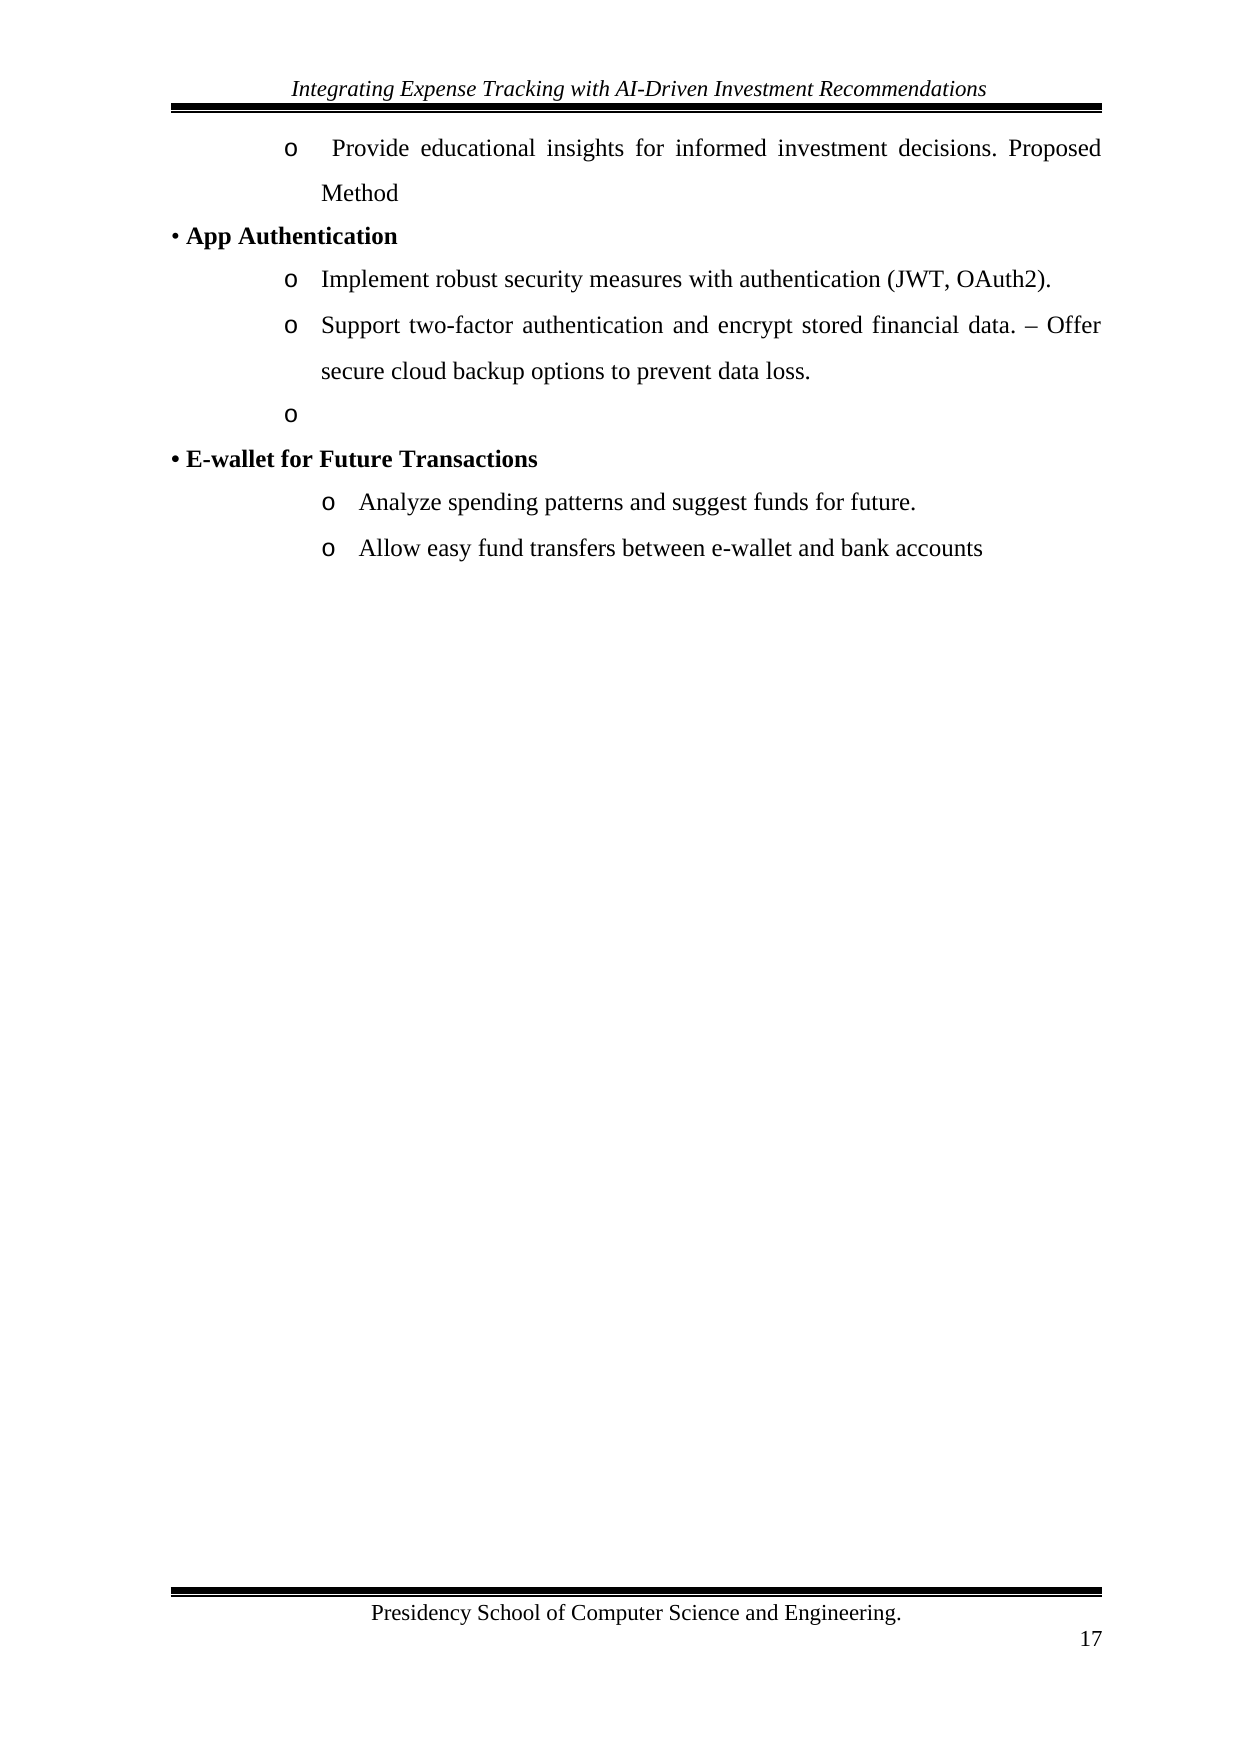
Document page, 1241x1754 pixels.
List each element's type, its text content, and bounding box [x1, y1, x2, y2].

text • E-wallet for Future Transactions [171, 444, 1102, 473]
text • App Authentication [171, 221, 1102, 250]
list Provide educational insights for informed investment decisions. Proposed Method [283, 133, 1102, 207]
list Implement robust security measures with authentication (JWT, OAuth2). [283, 264, 1102, 295]
list Allow easy fund transfers between e-wallet and bank accounts [321, 533, 1102, 564]
list Support two-factor authentication and encrypt stored financial data. – Offer secure cloud backup options to prevent data loss. [283, 311, 1102, 384]
list Analyze spending patterns and suggest funds for future. [321, 487, 1102, 518]
